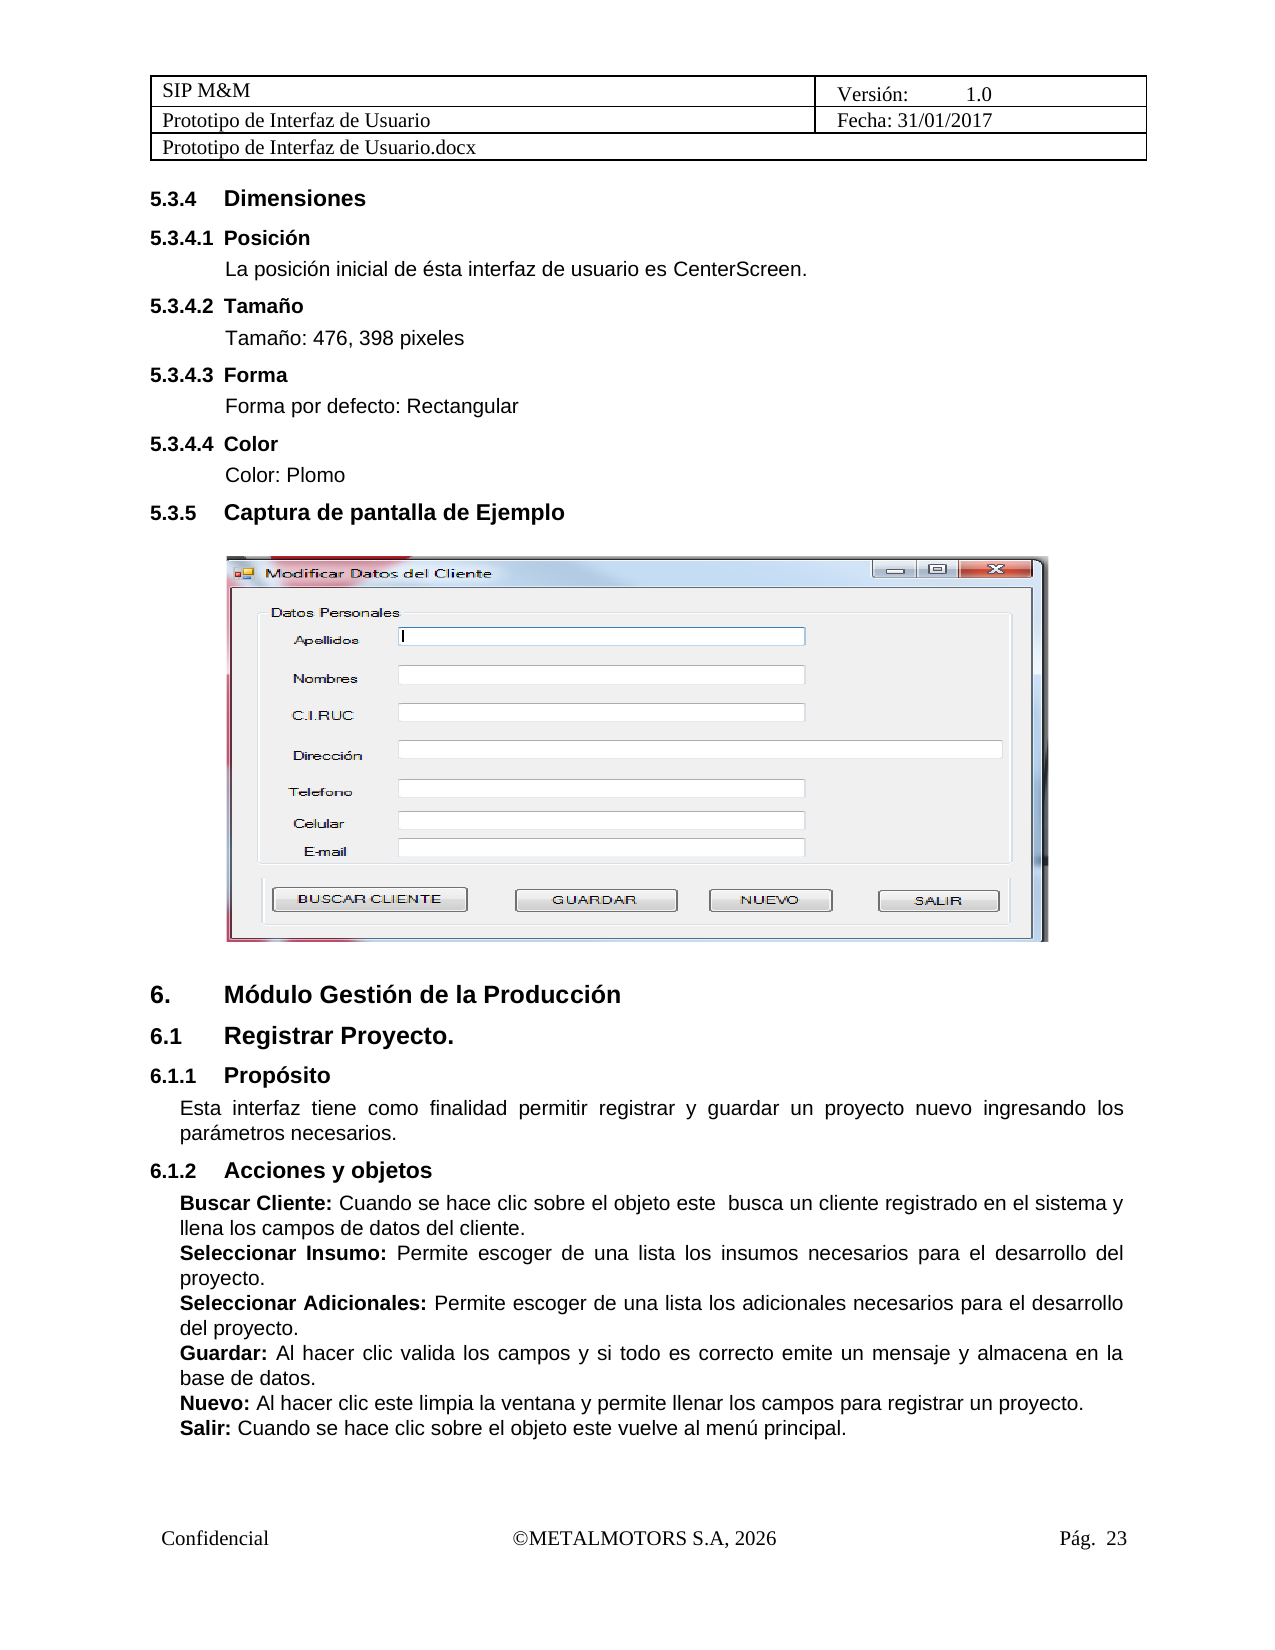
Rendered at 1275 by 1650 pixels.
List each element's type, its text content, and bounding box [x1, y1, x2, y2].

subtitle Propósito [150, 1062, 1125, 1088]
subtitle Color [150, 431, 1125, 456]
subtitle Dimensiones [150, 185, 1125, 212]
text Buscar Cliente: Cuando se hace clic sobre el objeto este busca un cliente registrado en el sistema y llena los campos de datos del cliente. [150, 1190, 1125, 1240]
text Nuevo: Al hacer clic este limpia la ventana y permite llenar los campos para registrar un proyecto. [150, 1390, 1125, 1415]
subtitle Acciones y objetos [150, 1157, 1125, 1183]
subtitle Captura de pantalla de Ejemplo [150, 499, 1125, 526]
text Guardar: Al hacer clic valida los campos y si todo es correcto emite un mensaje y almacena en la base de datos. [150, 1340, 1125, 1390]
text Seleccionar Insumo: Permite escoger de una lista los insumos necesarios para el desarrollo del proyecto. [150, 1240, 1125, 1290]
text Color: Plomo [150, 462, 1125, 487]
text La posición inicial de ésta interfaz de usuario es CenterScreen. [150, 256, 1125, 281]
picture [226, 556, 1049, 942]
subtitle Posición [150, 224, 1125, 249]
subtitle Registrar Proyecto. [150, 1021, 1125, 1049]
subtitle Módulo Gestión de la Producción [150, 979, 1125, 1008]
text Forma por defecto: Rectangular [150, 393, 1125, 418]
text Tamaño: 476, 398 pixeles [150, 324, 1125, 349]
subtitle Forma [150, 362, 1125, 387]
text Esta interfaz tiene como finalidad permitir registrar y guardar un proyecto nuevo ingresando los parámetros necesarios. [150, 1095, 1125, 1145]
text Salir: Cuando se hace clic sobre el objeto este vuelve al menú principal. [150, 1415, 1125, 1440]
text Seleccionar Adicionales: Permite escoger de una lista los adicionales necesarios para el desarrollo del proyecto. [150, 1290, 1125, 1340]
subtitle Tamaño [150, 293, 1125, 318]
